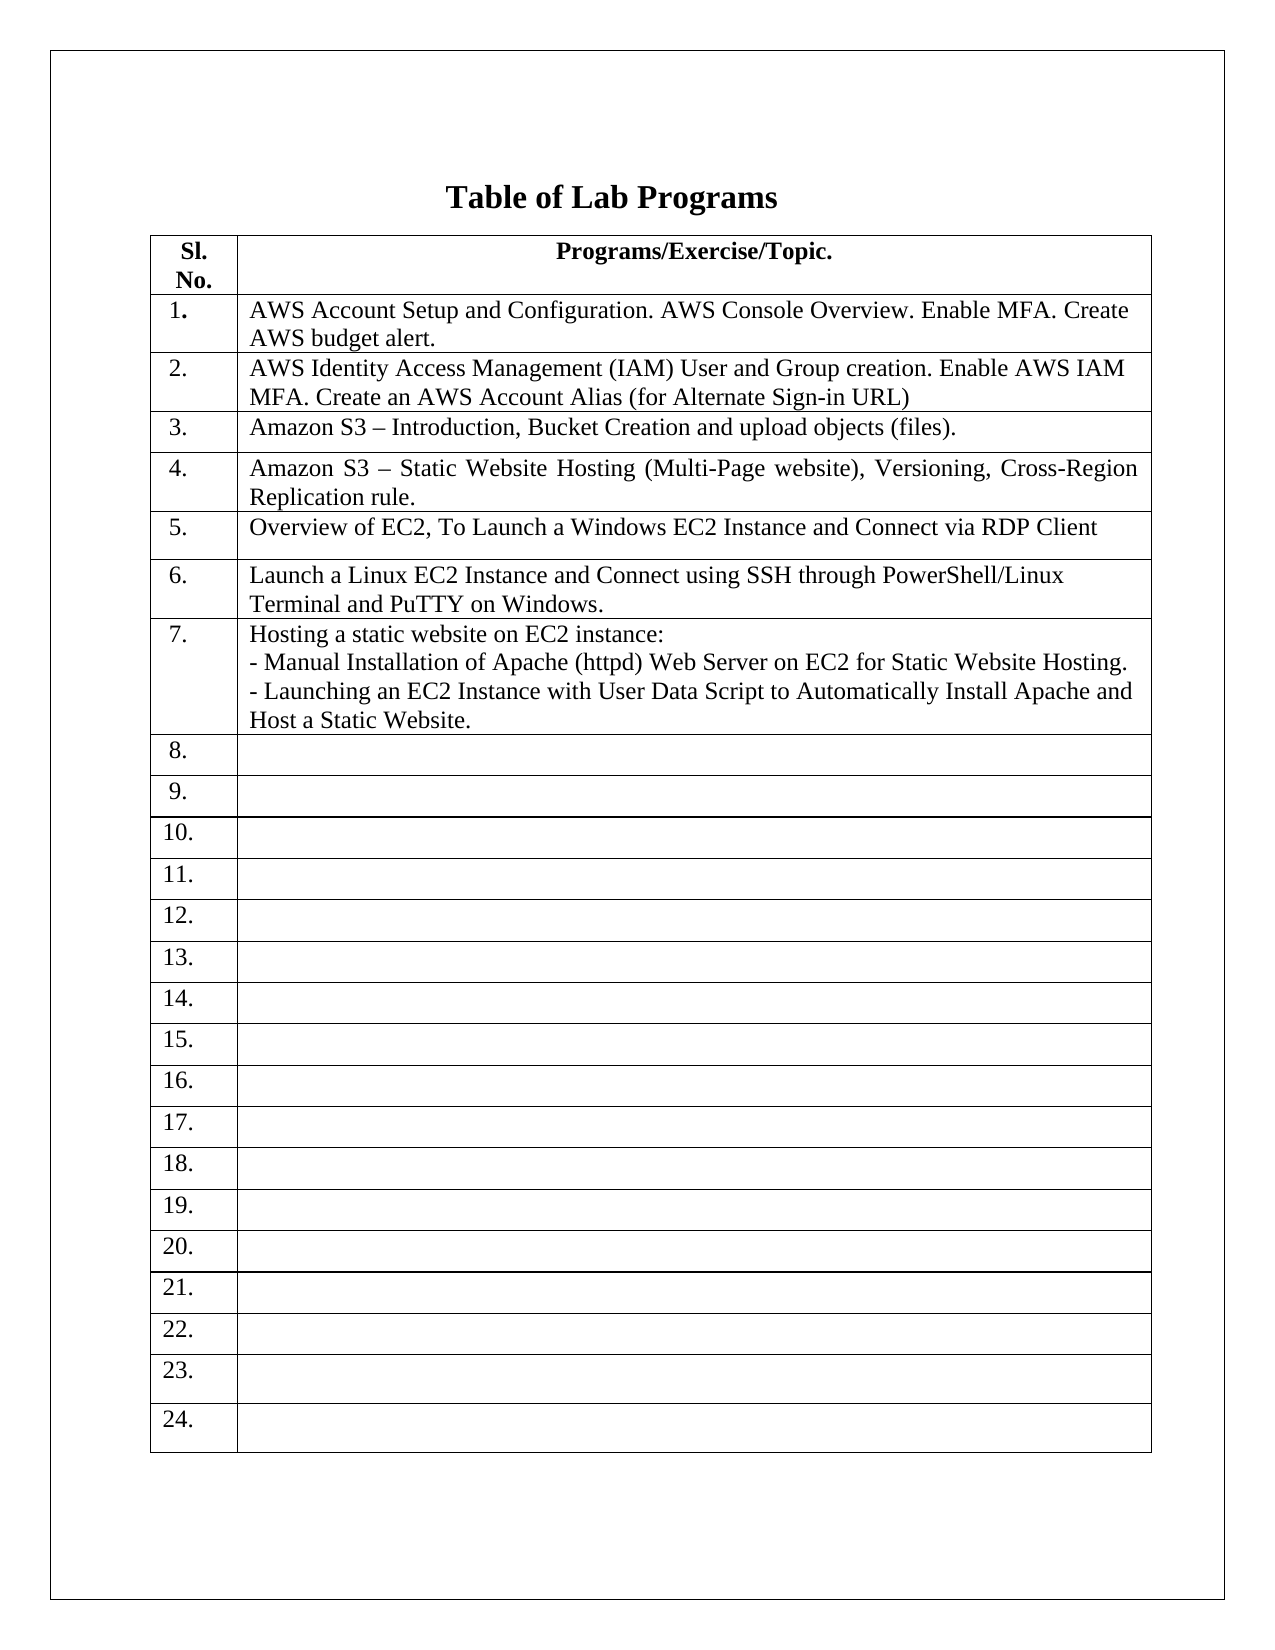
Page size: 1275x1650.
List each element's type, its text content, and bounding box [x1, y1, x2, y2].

table_cell 13. [151, 942, 237, 982]
table_cell 11. [151, 859, 237, 899]
table_cell Launch a Linux EC2 Instance and Connect using SSH through PowerShell/Linux Terminal and PuTTY on Windows. [238, 560, 1151, 618]
table_cell [238, 735, 1151, 775]
table_cell [238, 983, 1151, 1023]
table_cell 2. [151, 353, 237, 411]
table_cell 4. [151, 453, 237, 511]
table_header Programs/Exercise/Topic. [238, 236, 1151, 294]
table_cell [238, 1148, 1151, 1189]
table_cell AWS Identity Access Management (IAM) User and Group creation. Enable AWS IAM MFA. Create an AWS Account Alias (for Alternate Sign-in URL) [238, 353, 1151, 411]
table_cell [238, 1355, 1151, 1403]
table_cell [238, 1231, 1151, 1271]
table_cell Hosting a static website on EC2 instance: - Manual Installation of Apache (httpd) Web Server on EC2 for Static Website Hosting. - Launching an EC2 Instance with User Data Script to Automatically Install Apache and Host a Static Website. [238, 619, 1151, 734]
table_cell Amazon S3 – Introduction, Bucket Creation and upload objects (files). [238, 412, 1151, 452]
table_cell 20. [151, 1231, 237, 1271]
table_cell Amazon S3 – Static Website Hosting (Multi-Page website), Versioning, Cross-Region Replication rule. [238, 453, 1151, 511]
table_cell [238, 1107, 1151, 1147]
table_cell [238, 1024, 1151, 1064]
table_cell 16. [151, 1066, 237, 1106]
table_cell [238, 776, 1151, 816]
table_cell 21. [151, 1273, 237, 1313]
table_cell [238, 1404, 1151, 1452]
table_cell 3. [151, 412, 237, 452]
table_cell 10. [151, 818, 237, 858]
table_cell 5. [151, 512, 237, 559]
table_cell AWS Account Setup and Configuration. AWS Console Overview. Enable MFA. Create AWS budget alert. [238, 295, 1151, 352]
table_cell [238, 1273, 1151, 1313]
table_cell [238, 942, 1151, 982]
table_cell 1. [151, 295, 237, 352]
table_cell 6. [151, 560, 237, 618]
table_cell 23. [151, 1355, 237, 1403]
table_cell [238, 1314, 1151, 1354]
table_cell 15. [151, 1024, 237, 1064]
table_cell 7. [151, 619, 237, 734]
table_cell 24. [151, 1404, 237, 1452]
table_cell [238, 900, 1151, 941]
table_cell 12. [151, 900, 237, 941]
table_cell 17. [151, 1107, 237, 1147]
table_cell Overview of EC2, To Launch a Windows EC2 Instance and Connect via RDP Client [238, 512, 1151, 559]
table_cell 9. [151, 776, 237, 816]
table_cell [238, 1066, 1151, 1106]
table_cell [238, 818, 1151, 858]
table_cell [238, 1190, 1151, 1230]
table_cell 22. [151, 1314, 237, 1354]
table_cell 8. [151, 735, 237, 775]
table_cell [238, 859, 1151, 899]
table_header Sl. No. [151, 236, 237, 294]
table_cell 14. [151, 983, 237, 1023]
text Table of Lab Programs [445, 177, 1152, 215]
table_cell 18. [151, 1148, 237, 1189]
table_cell 19. [151, 1190, 237, 1230]
